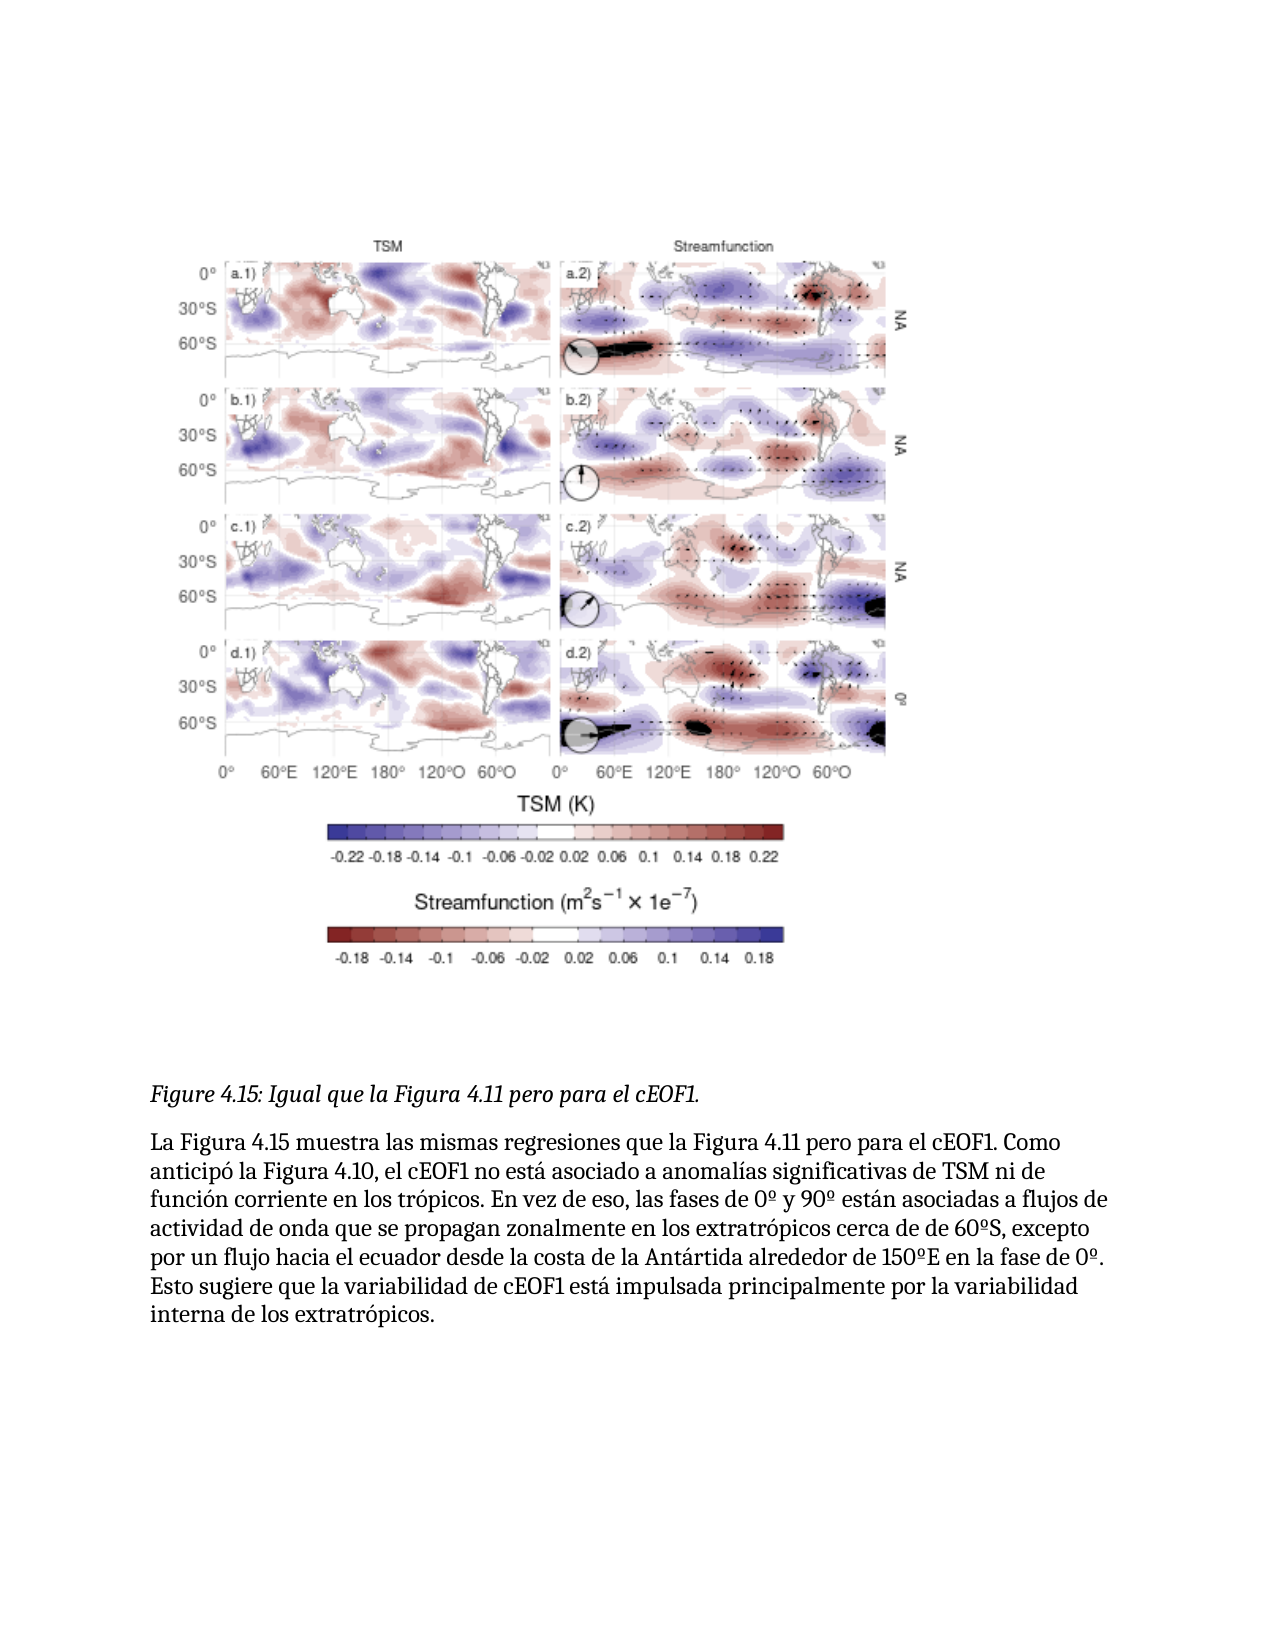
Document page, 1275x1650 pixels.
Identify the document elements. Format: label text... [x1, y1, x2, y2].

text La Figura 4.15 muestra las mismas regresiones que la Figura 4.11 pero para el cEOF1. Como anticipó la Figura 4.10, el cEOF1 no está asociado a anomalías significativas de TSM ni de función corriente en los trópicos. En vez de eso, las fases de 0º y 90º están asociadas a flujos de actividad de onda que se propagan zonalmente en los extratrópicos cerca de de 60ºS, excepto por un flujo hacia el ecuador desde la costa de la Antártida alrededor de 150ºE en la fase de 0º. Esto sugiere que la variabilidad de cEOF1 está impulsada principalmente por la variabilidad interna de los extratrópicos. [150, 1128, 1125, 1329]
picture [168, 150, 927, 1060]
text Figure 4.15: Igual que la Figura 4.11 pero para el cEOF1. [150, 1080, 1125, 1109]
